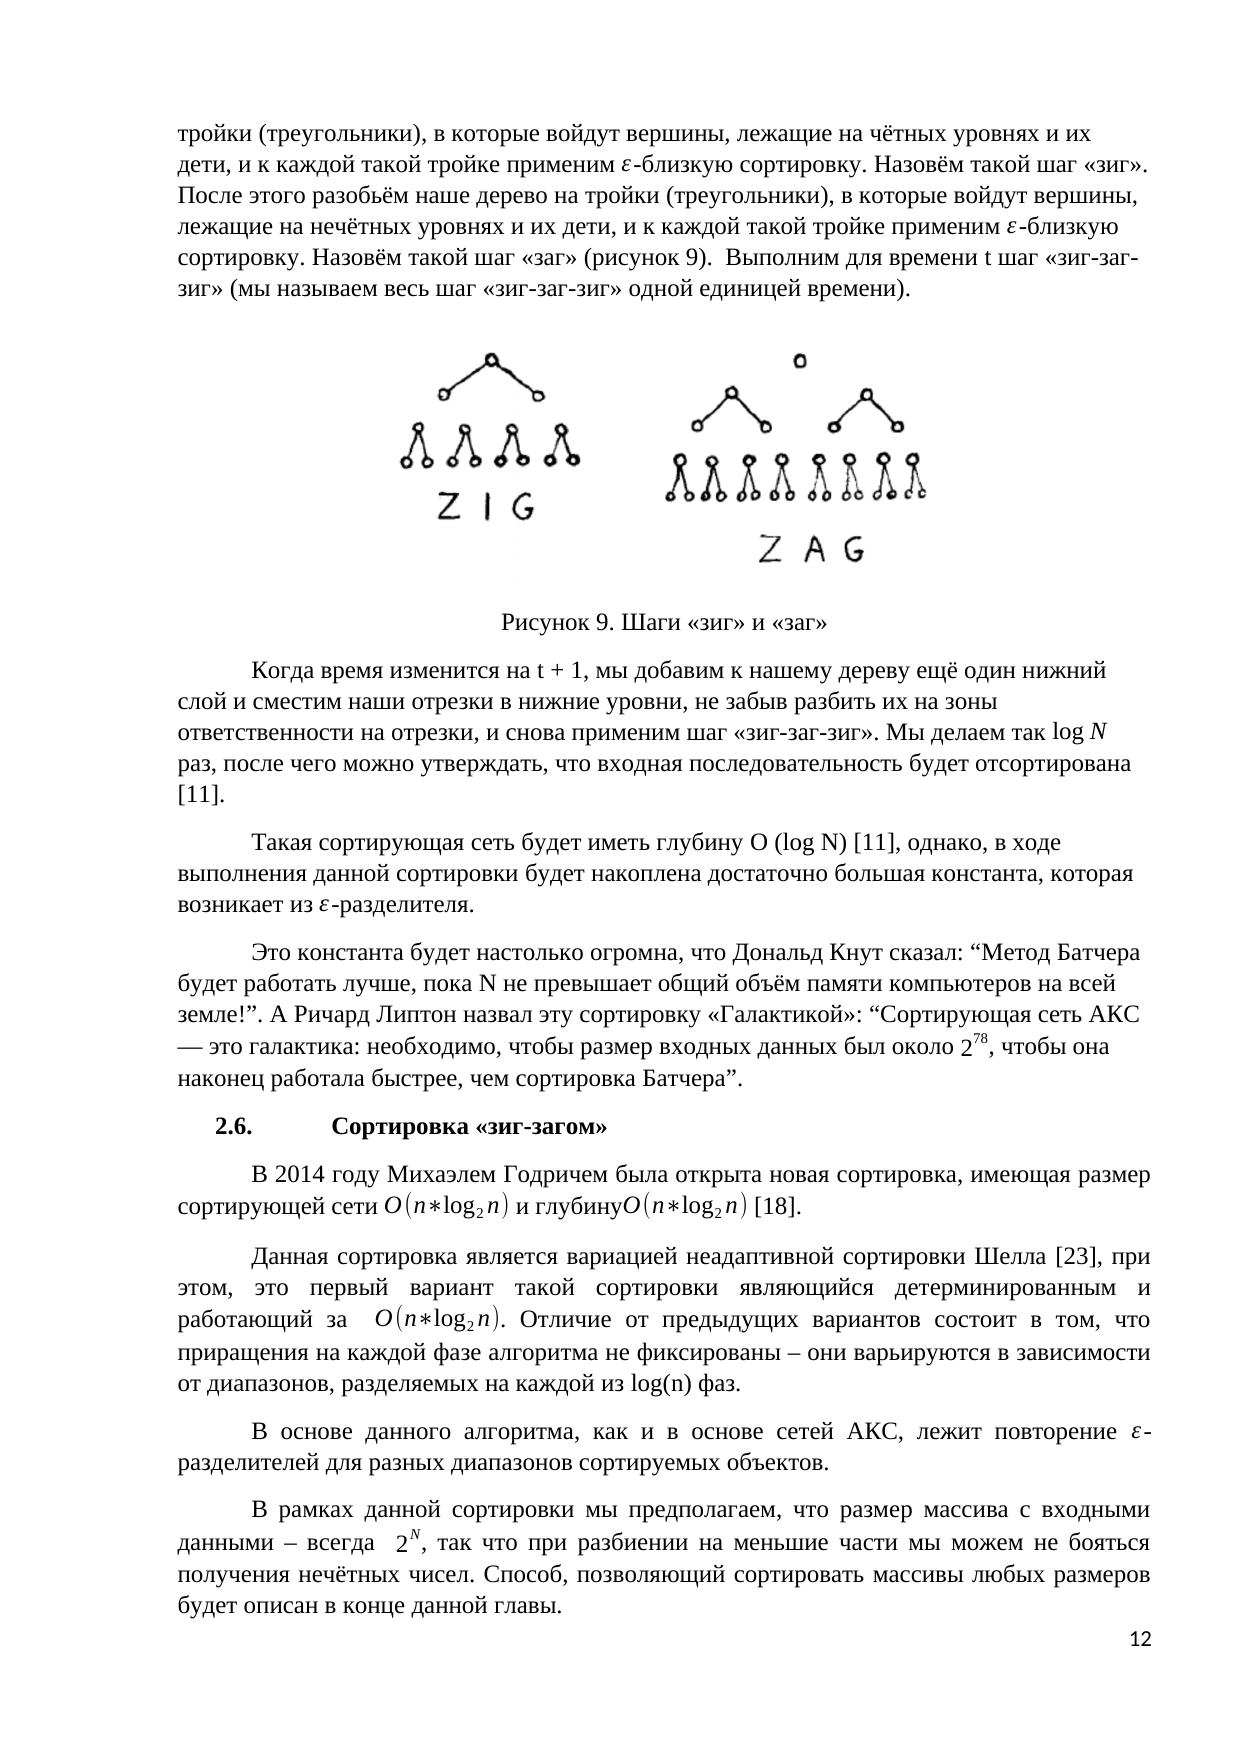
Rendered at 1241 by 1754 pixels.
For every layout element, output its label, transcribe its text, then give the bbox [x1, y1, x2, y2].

text Данная сортировка является вариацией неадаптивной сортировки Шелла [23], при этом, это первый вариант такой сортировки являющийся детерминированным и работающий за . Отличие от предыдущих вариантов состоит в том, что приращения на каждой фазе алгоритма не фиксированы – они варьируются в зависимости от диапазонов, разделяемых на каждой из log(n) фаз. [177, 1241, 1152, 1397]
text В рамках данной сортировки мы предполагаем, что размер массива с входными данными – всегда , так что при разбиении на меньшие части мы можем не бояться получения нечётных чисел. Способ, позволяющий сортировать массивы любых размеров будет описан в конце данной главы. [177, 1494, 1152, 1619]
list Сортировка «зиг-загом» [215, 1111, 1152, 1140]
text Такая сортирующая сеть будет иметь глубину O (log N) [11], однако, в ходе выполнения данной сортировки будет накоплена достаточно большая константа, которая возникает из -разделителя. [177, 827, 1152, 918]
text Когда время изменится на t + 1, мы добавим к нашему дереву ещё один нижний слой и сместим наши отрезки в нижние уровни, не забыв разбить их на зоны ответственности на отрезки, и снова применим шаг «зиг-заг-зиг». Мы делаем так раз, после чего можно утверждать, что входная последовательность будет отсортирована [11]. [177, 655, 1152, 808]
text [177, 118, 1152, 302]
picture [382, 321, 947, 589]
text В 2014 году Михаэлем Годричем была открыта новая сортировка, имеющая размер сортирующей сети и глубину [18]. [177, 1159, 1152, 1222]
text В основе данного алгоритма, как и в основе сетей АКС, лежит повторение -разделителей для разных диапазонов сортируемых объектов. [177, 1416, 1152, 1476]
text Рисунок 9. Шаги «зиг» и «заг» [177, 607, 1152, 636]
text Это константа будет настолько огромна, что Дональд Кнут сказал: “Метод Батчера будет работать лучше, пока N не превышает общий объём памяти компьютеров на всей земле!”. А Ричард Липтон назвал эту сортировку «Галактикой»: “Сортирующая сеть АКС — это галактика: необходимо, чтобы размер входных данных был около , чтобы она наконец работала быстрее, чем сортировка Батчера”. [177, 937, 1152, 1092]
